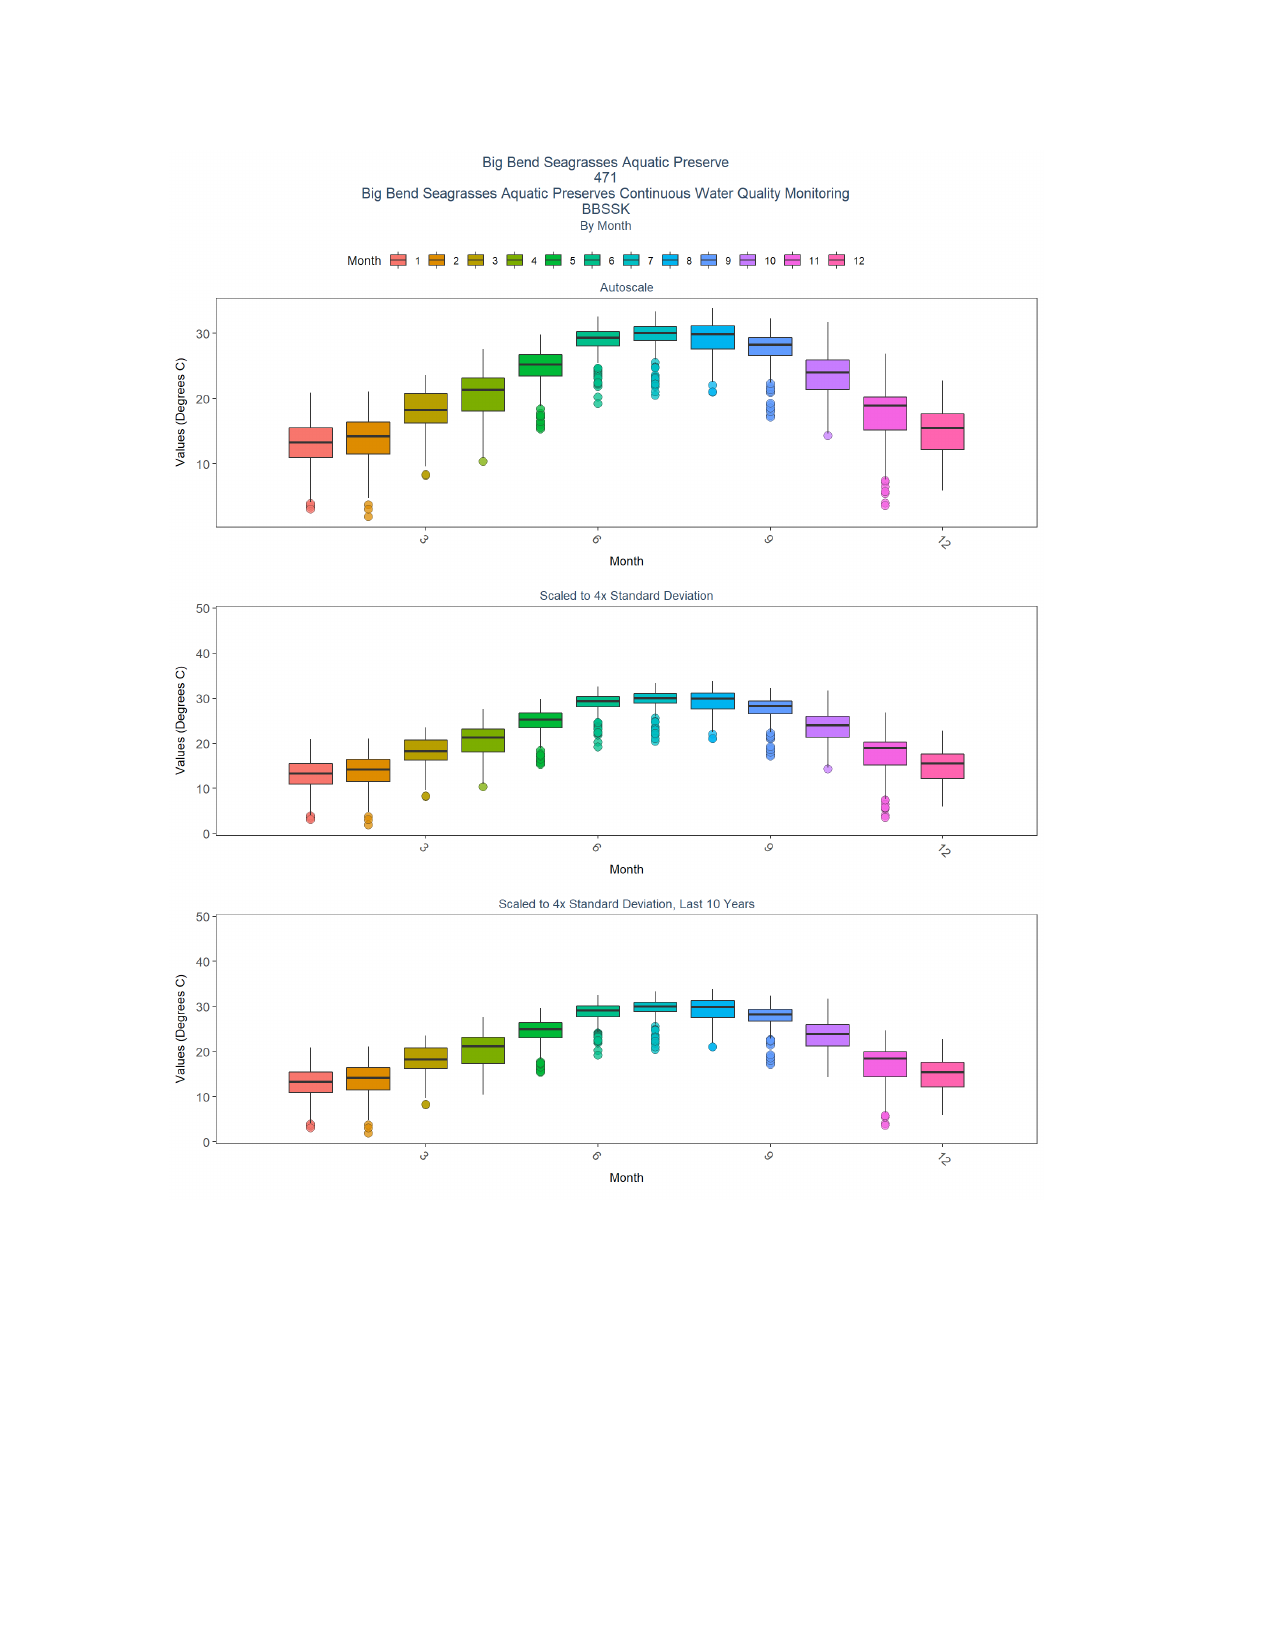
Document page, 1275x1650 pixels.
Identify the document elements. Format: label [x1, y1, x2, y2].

picture [168, 150, 1044, 1200]
